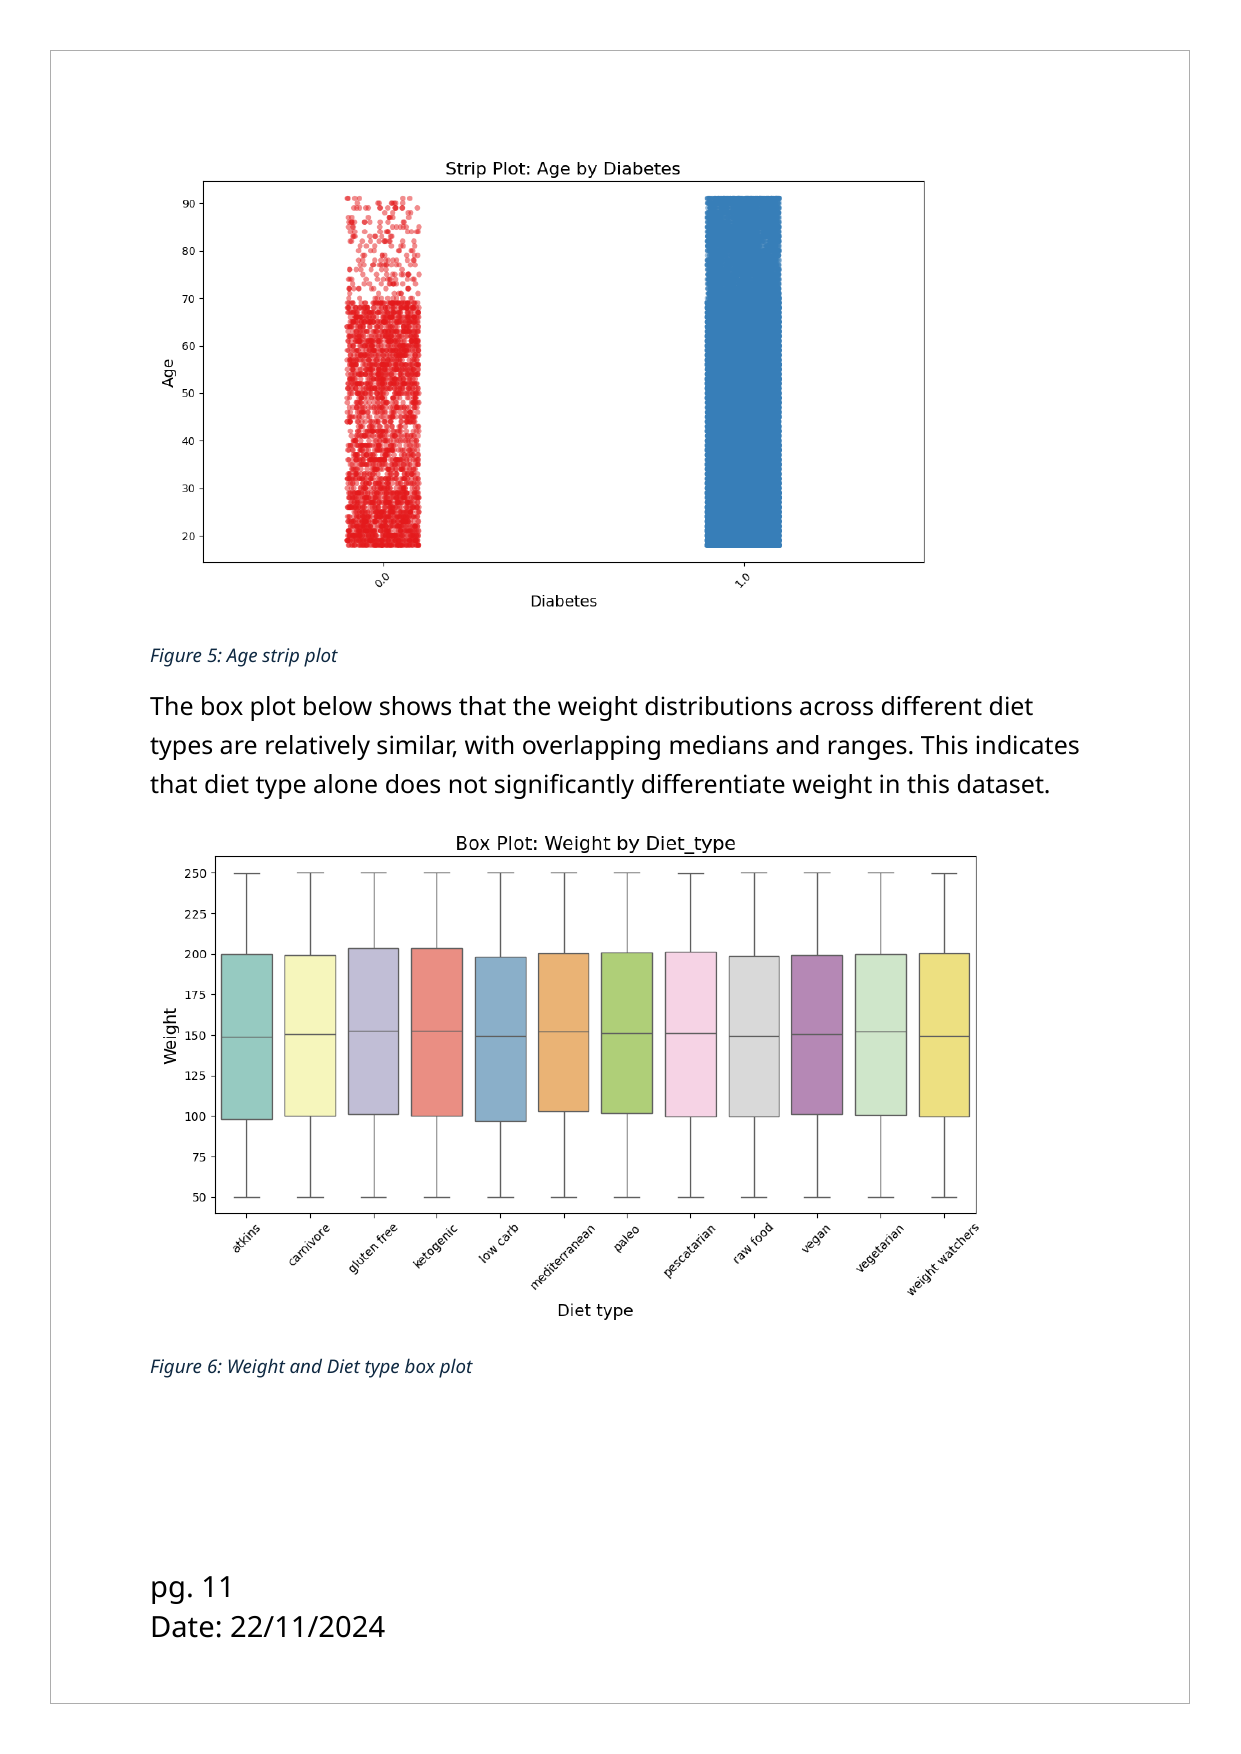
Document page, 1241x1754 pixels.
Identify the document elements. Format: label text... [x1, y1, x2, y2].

text Figure 6: Weight and Diet type box plot [150, 1353, 1090, 1379]
picture [150, 150, 935, 621]
text The box plot below shows that the weight distributions across different diet types are relatively similar, with overlapping medians and ranges. This indicates that diet type alone does not significantly differentiate weight in this dataset. [150, 689, 1090, 801]
text Figure 5: Age strip plot [150, 642, 1090, 668]
picture [150, 822, 998, 1332]
